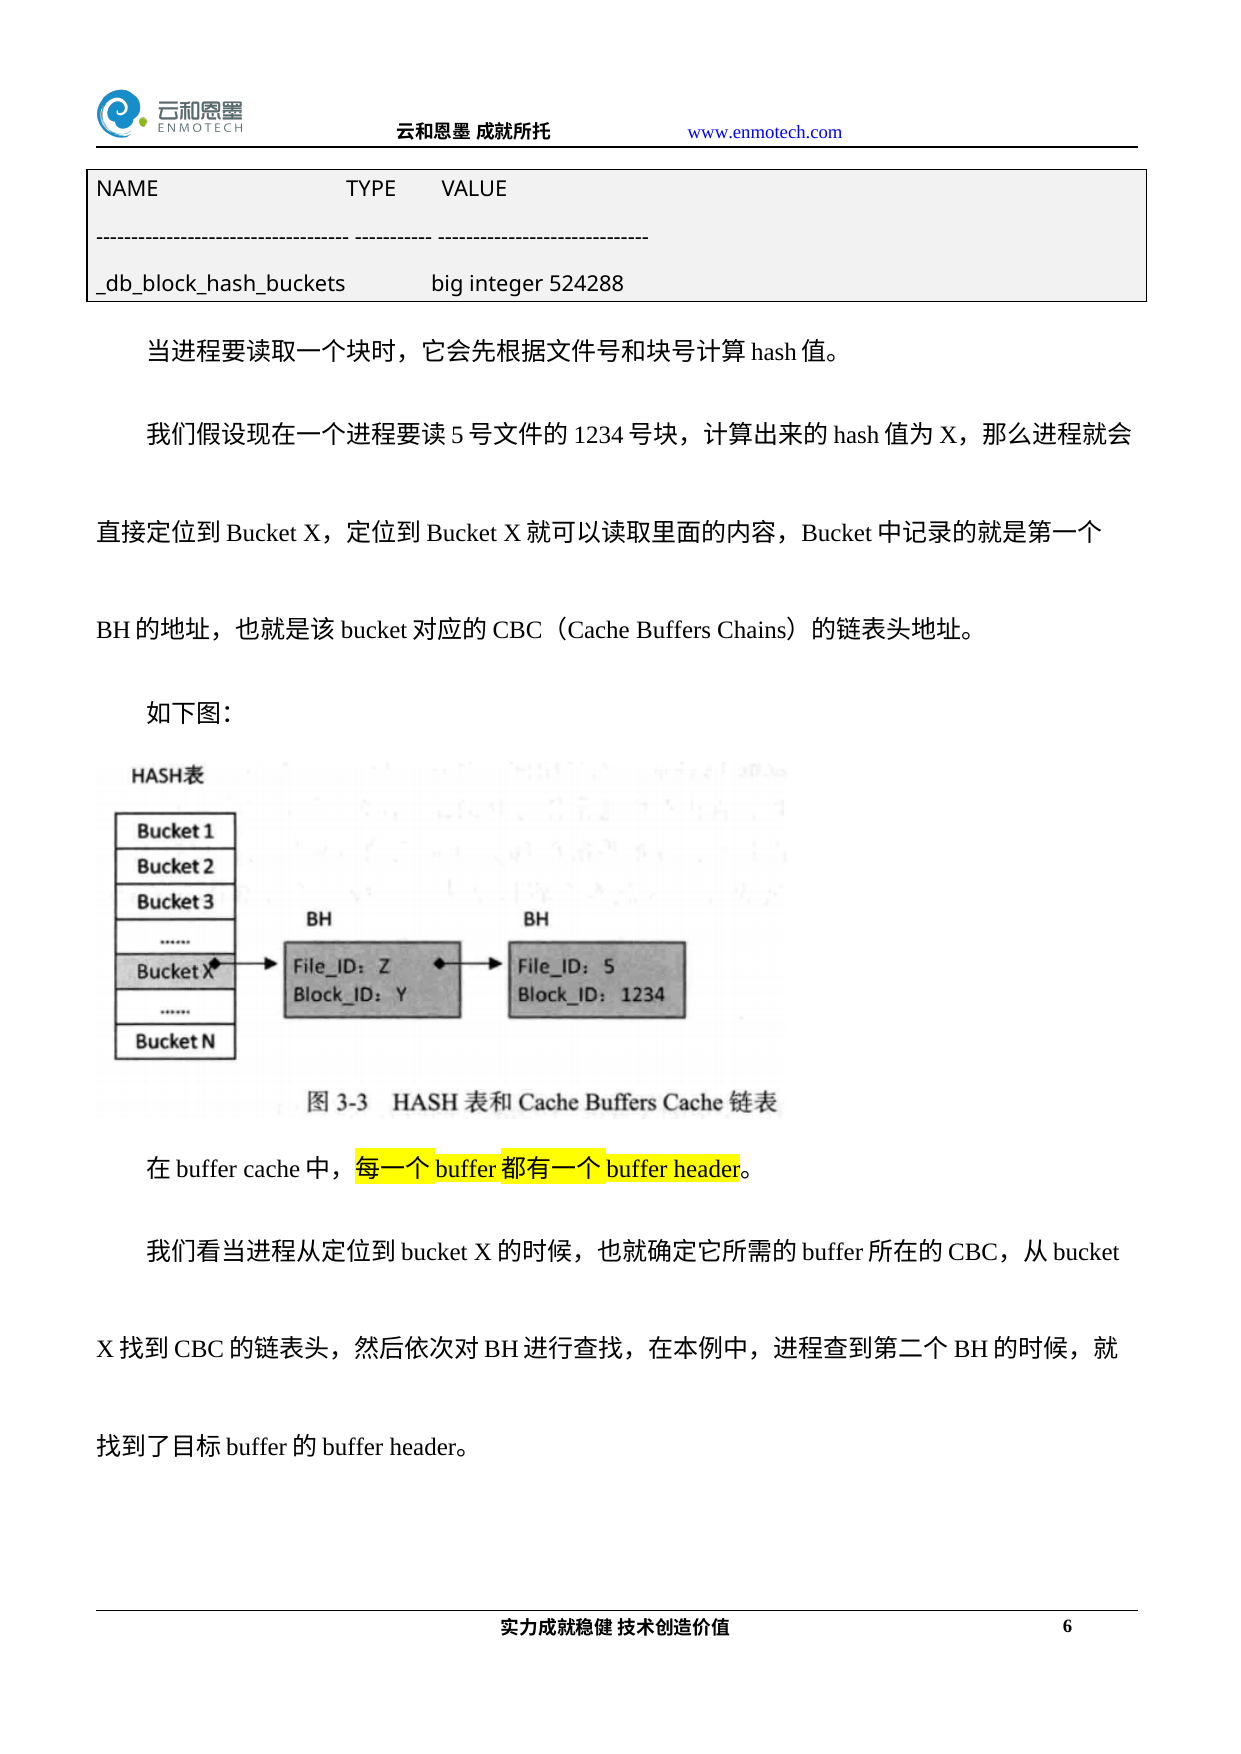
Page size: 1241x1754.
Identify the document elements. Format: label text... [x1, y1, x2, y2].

text NAME TYPE VALUE [88, 170, 1146, 204]
text ------------------------------------ ----------- ------------------------------ [88, 216, 1146, 252]
text 当进程要读取一个块时，它会先根据文件号和块号计算hash值。 [96, 317, 1138, 382]
text 在buffer cache中，每一个buffer都有一个buffer header。 [96, 1134, 1138, 1199]
text 我们看当进程从定位到bucket X的时候，也就确定它所需的buffer所在的CBC，从bucket X找到CBC的链表头，然后依次对BH进行查找，在本例中，进程查到第二个BH的时候，就找到了目标buffer的buffer header。 [96, 1217, 1138, 1477]
picture [95, 88, 245, 139]
text _db_block_hash_buckets big integer 524288 [88, 264, 1146, 301]
picture [95, 762, 788, 1119]
text 我们假设现在一个进程要读5号文件的1234号块，计算出来的hash值为X，那么进程就会直接定位到Bucket X，定位到Bucket X就可以读取里面的内容，Bucket中记录的就是第一个BH的地址，也就是该bucket对应的CBC（Cache Buffers Chains）的链表头地址。 [96, 401, 1138, 661]
text 如下图： [96, 679, 1138, 744]
